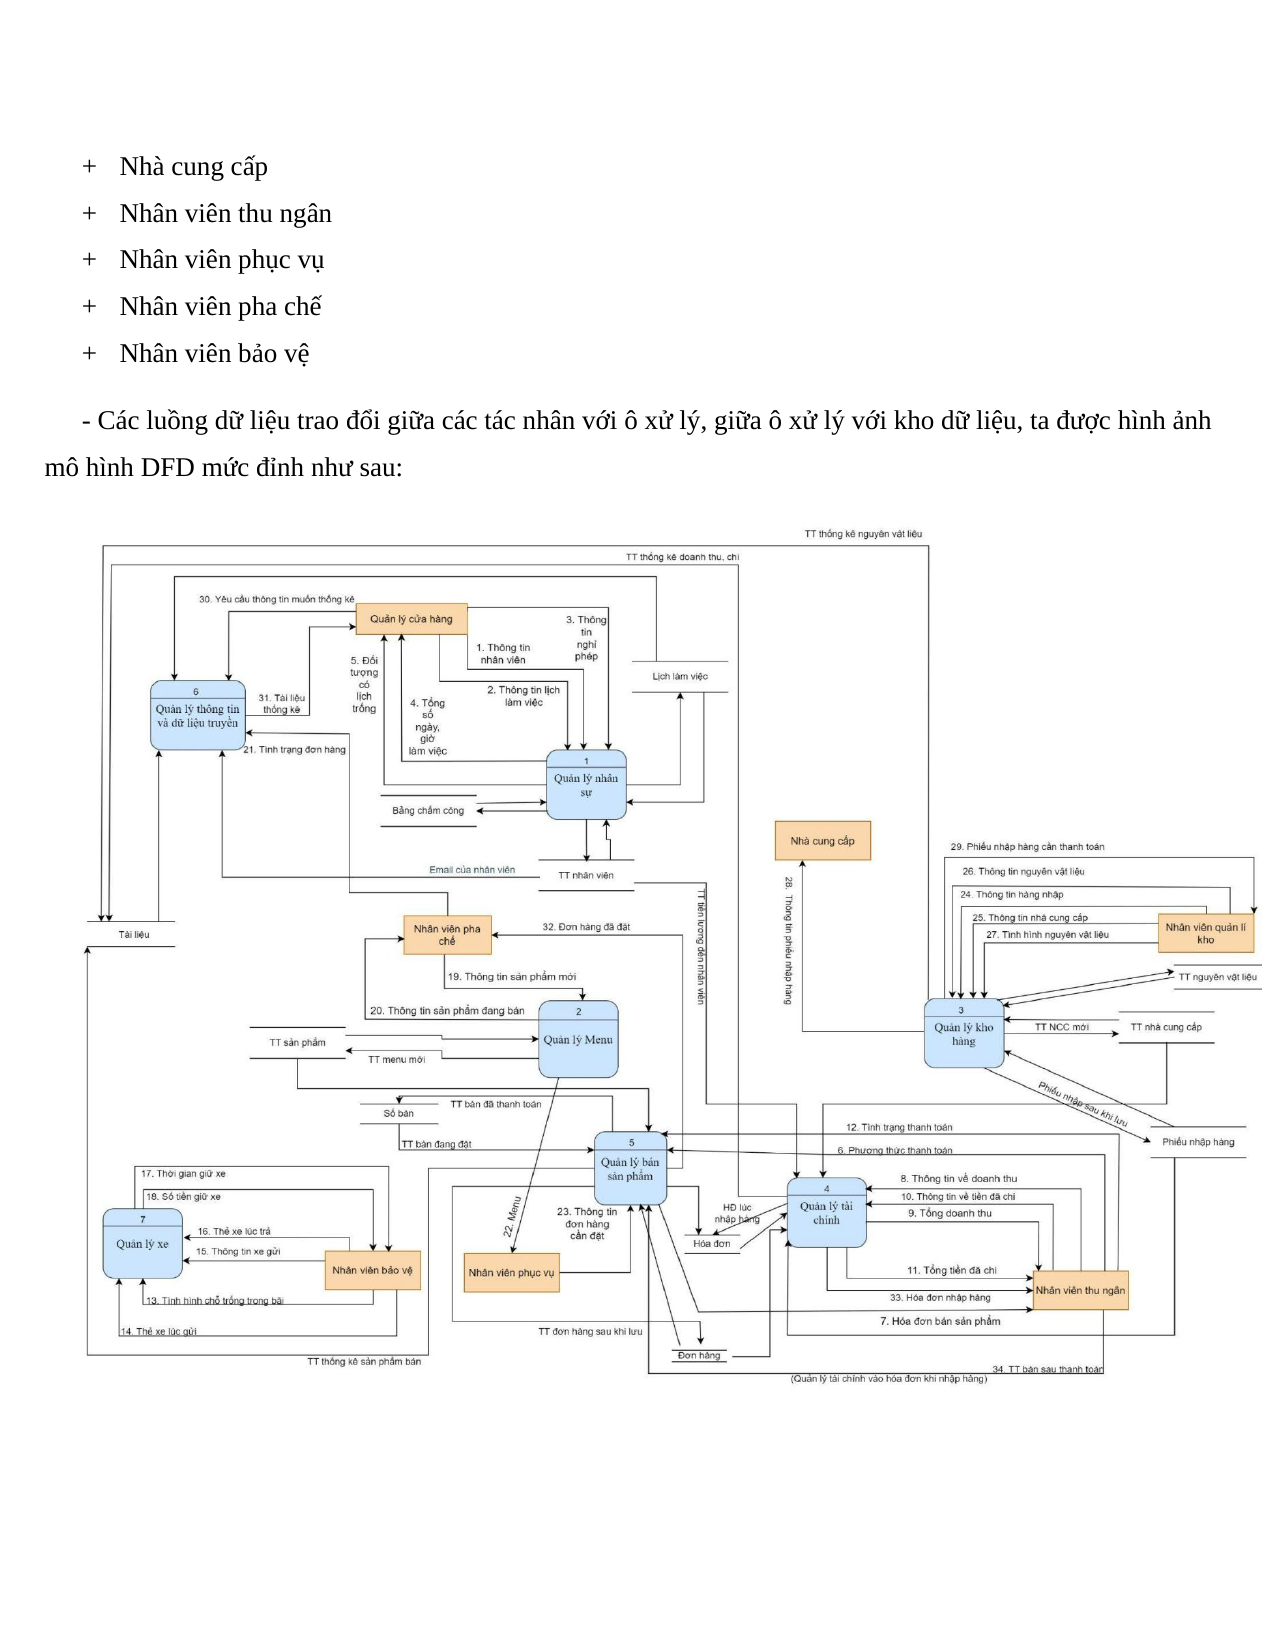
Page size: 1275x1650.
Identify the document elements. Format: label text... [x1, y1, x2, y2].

picture [81, 522, 1262, 1390]
list Nhân viên phục vụ [44, 243, 1219, 274]
text - Các luồng dữ liệu trao đổi giữa các tác nhân với ô xử lý, giữa ô xử lý với kho dữ liệu, ta được hình ảnh mô hình DFD mức đỉnh như sau: [44, 404, 1219, 482]
list Nhân viên thu ngân [44, 197, 1219, 228]
list Nhà cung cấp [44, 150, 1219, 181]
list Nhân viên bảo vệ [44, 337, 1219, 368]
list Nhân viên pha chế [44, 290, 1219, 321]
